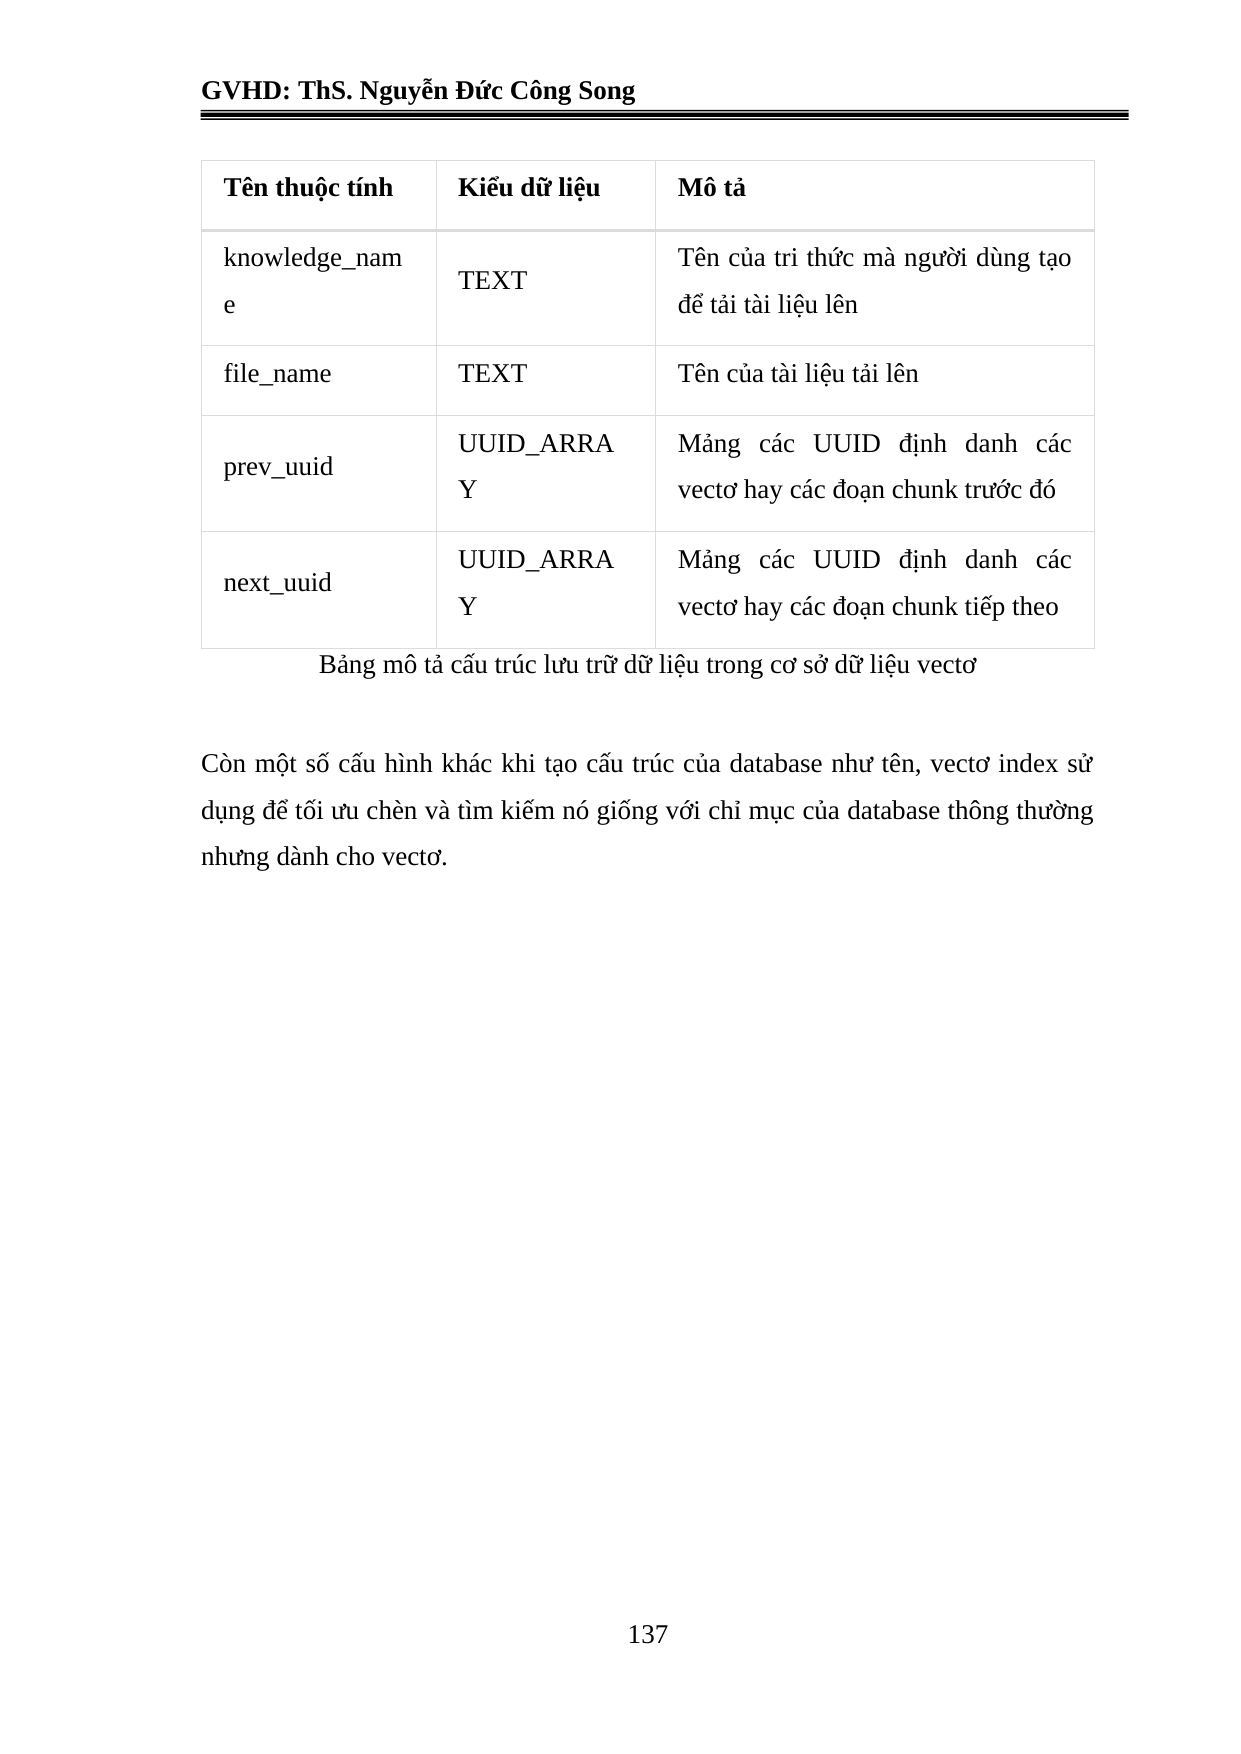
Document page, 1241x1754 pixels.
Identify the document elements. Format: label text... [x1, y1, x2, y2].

table_header Tên thuộc tính [202, 161, 436, 229]
table_cell file_name [202, 346, 436, 415]
table_cell Tên của tài liệu tải lên [656, 346, 1094, 415]
text Còn một số cấu hình khác khi tạo cấu trúc của database như tên, vectơ index sử dụng để tối ưu chèn và tìm kiếm nó giống với chỉ mục của database thông thường nhưng dành cho vectơ. [201, 747, 1094, 872]
table_cell prev_uuid [202, 416, 436, 531]
table_cell TEXT [437, 232, 655, 345]
table_cell Mảng các UUID định danh các vectơ hay các đoạn chunk trước đó [656, 416, 1094, 531]
table_cell TEXT [437, 346, 655, 415]
table_cell Mảng các UUID định danh các vectơ hay các đoạn chunk tiếp theo [656, 532, 1094, 647]
table_cell UUID_ARRAY [437, 532, 655, 647]
table_header Mô tả [656, 161, 1094, 229]
table_header Kiểu dữ liệu [437, 161, 655, 229]
table_cell Tên của tri thức mà người dùng tạo để tải tài liệu lên [656, 232, 1094, 345]
table_cell UUID_ARRAY [437, 416, 655, 531]
text Bảng mô tả cấu trúc lưu trữ dữ liệu trong cơ sở dữ liệu vectơ [201, 649, 1094, 679]
table_cell knowledge_name [202, 232, 436, 345]
table_cell next_uuid [202, 532, 436, 647]
